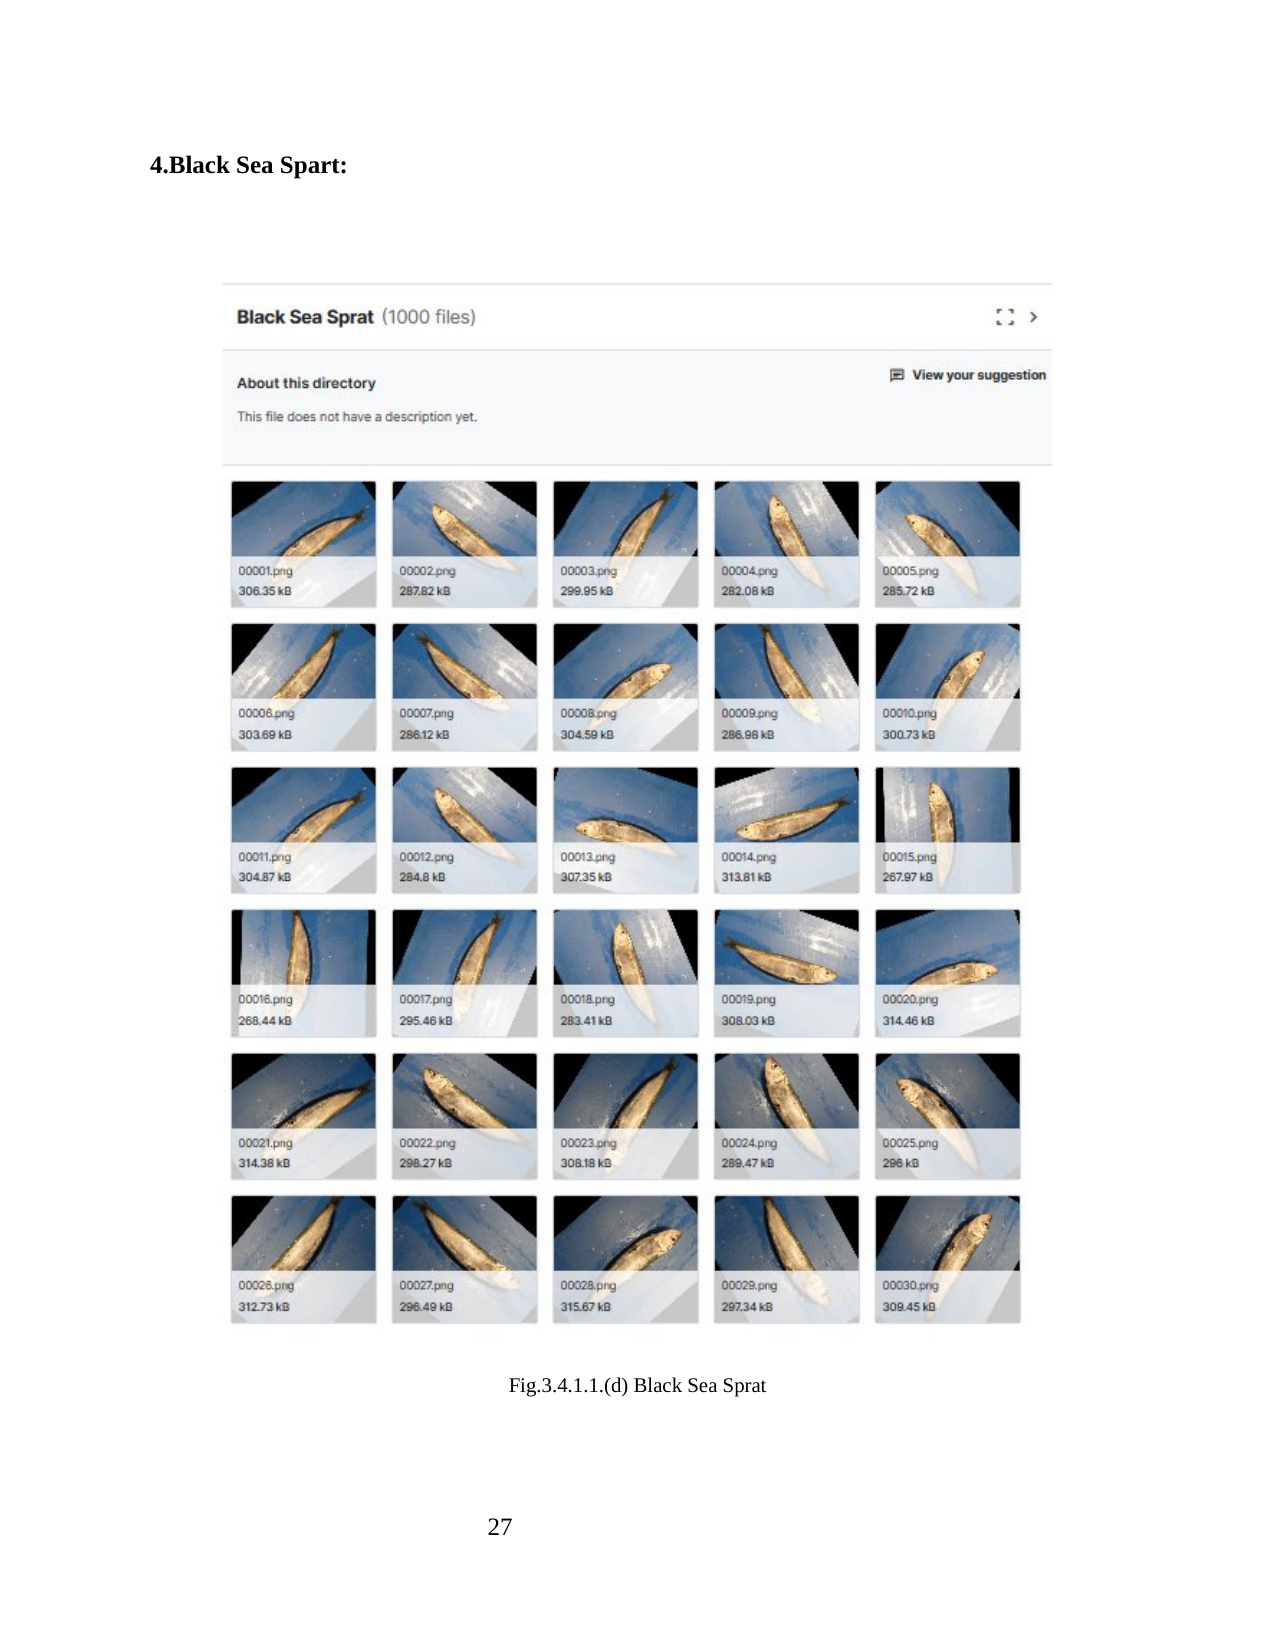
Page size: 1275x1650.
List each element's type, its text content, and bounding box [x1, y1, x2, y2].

picture [222, 282, 1053, 1340]
text Fig.3.4.1.1.(d) Black Sea Sprat [150, 1373, 1125, 1397]
text 4.Black Sea Spart: [150, 150, 1125, 179]
